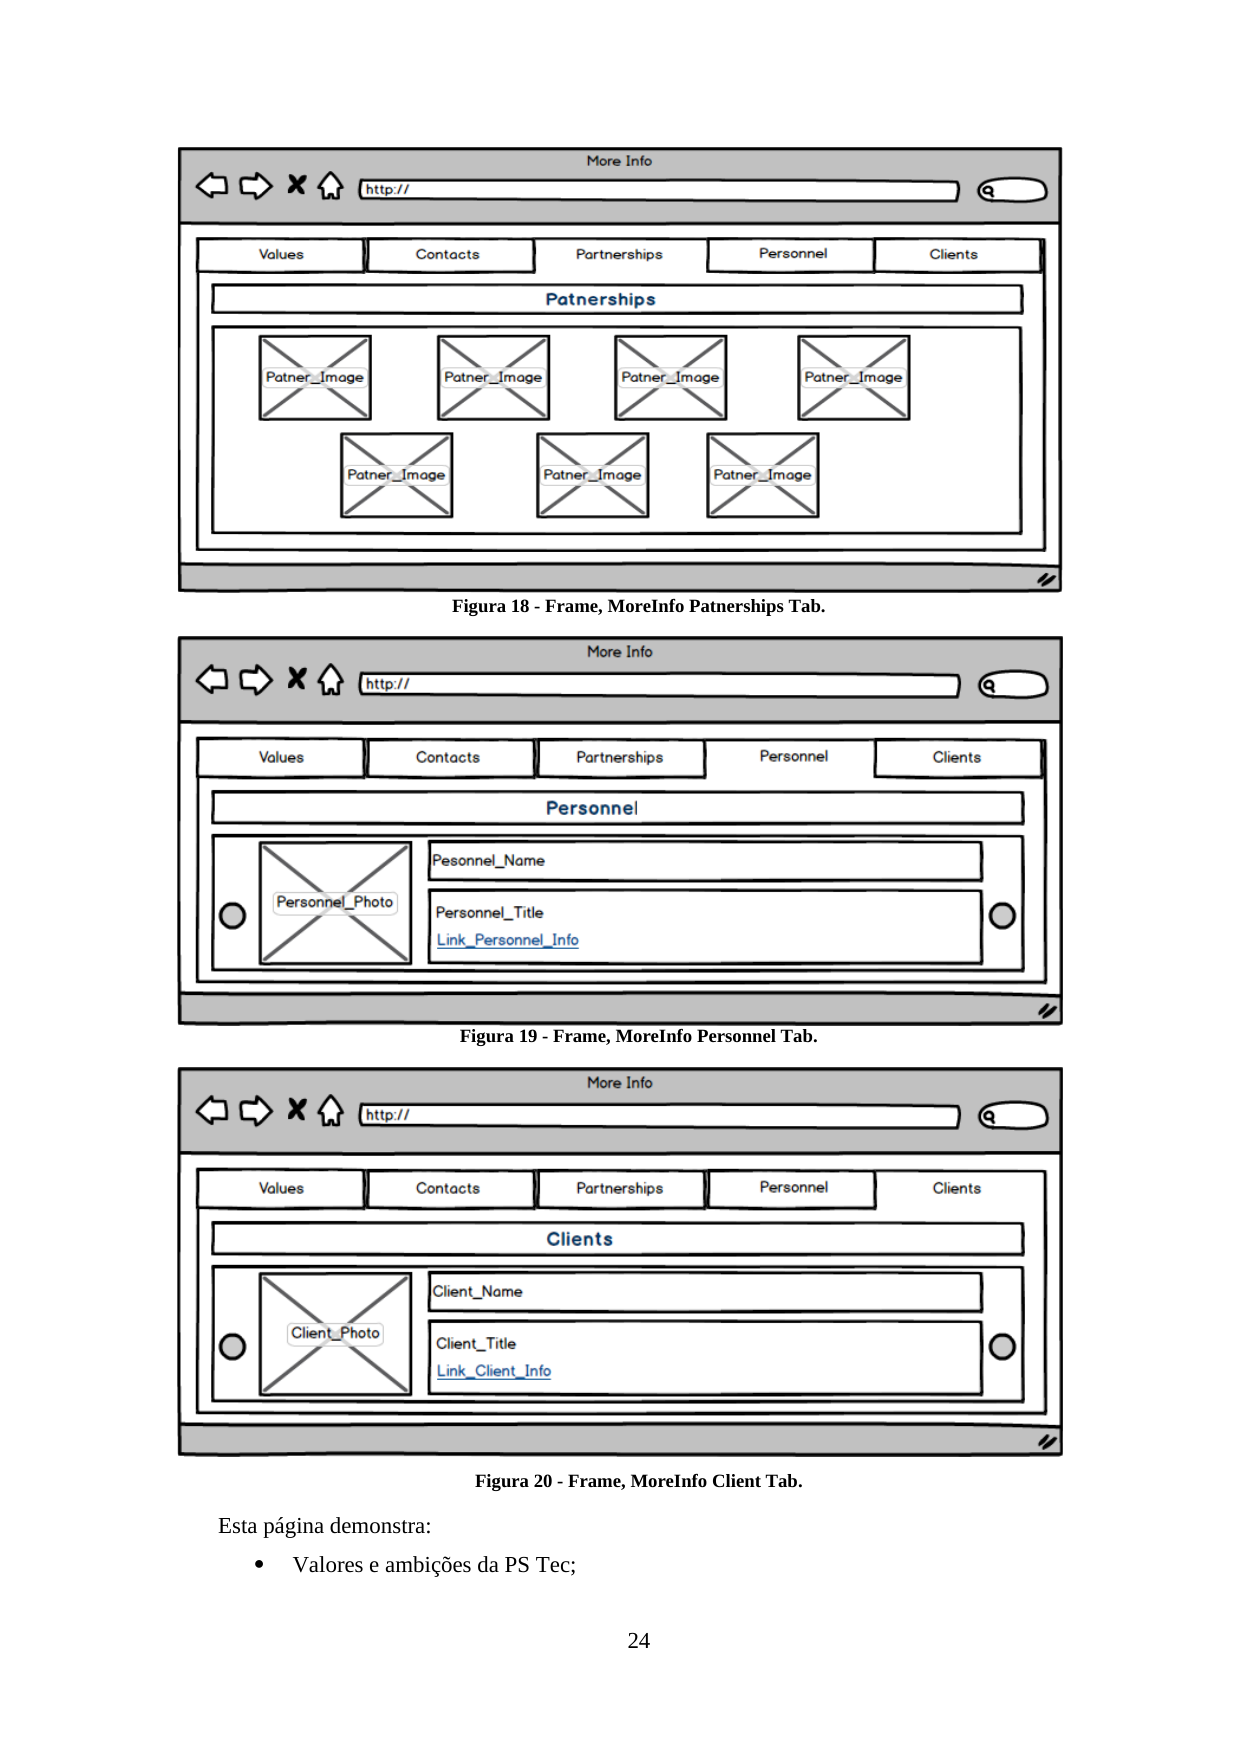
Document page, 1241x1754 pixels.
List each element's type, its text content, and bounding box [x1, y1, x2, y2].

picture [177, 147, 1063, 595]
picture [177, 636, 1063, 1026]
text Figura 18 - Frame, MoreInfo Patnerships Tab. [177, 595, 1063, 616]
text Figura 20 - Frame, MoreInfo Client Tab. [177, 1469, 1063, 1491]
text Figura 19 - Frame, MoreInfo Personnel Tab. [177, 1026, 1063, 1047]
text Esta página demonstra: [177, 1512, 1063, 1538]
list Valores e ambições da PS Tec; [255, 1551, 1063, 1578]
picture [177, 1067, 1063, 1457]
